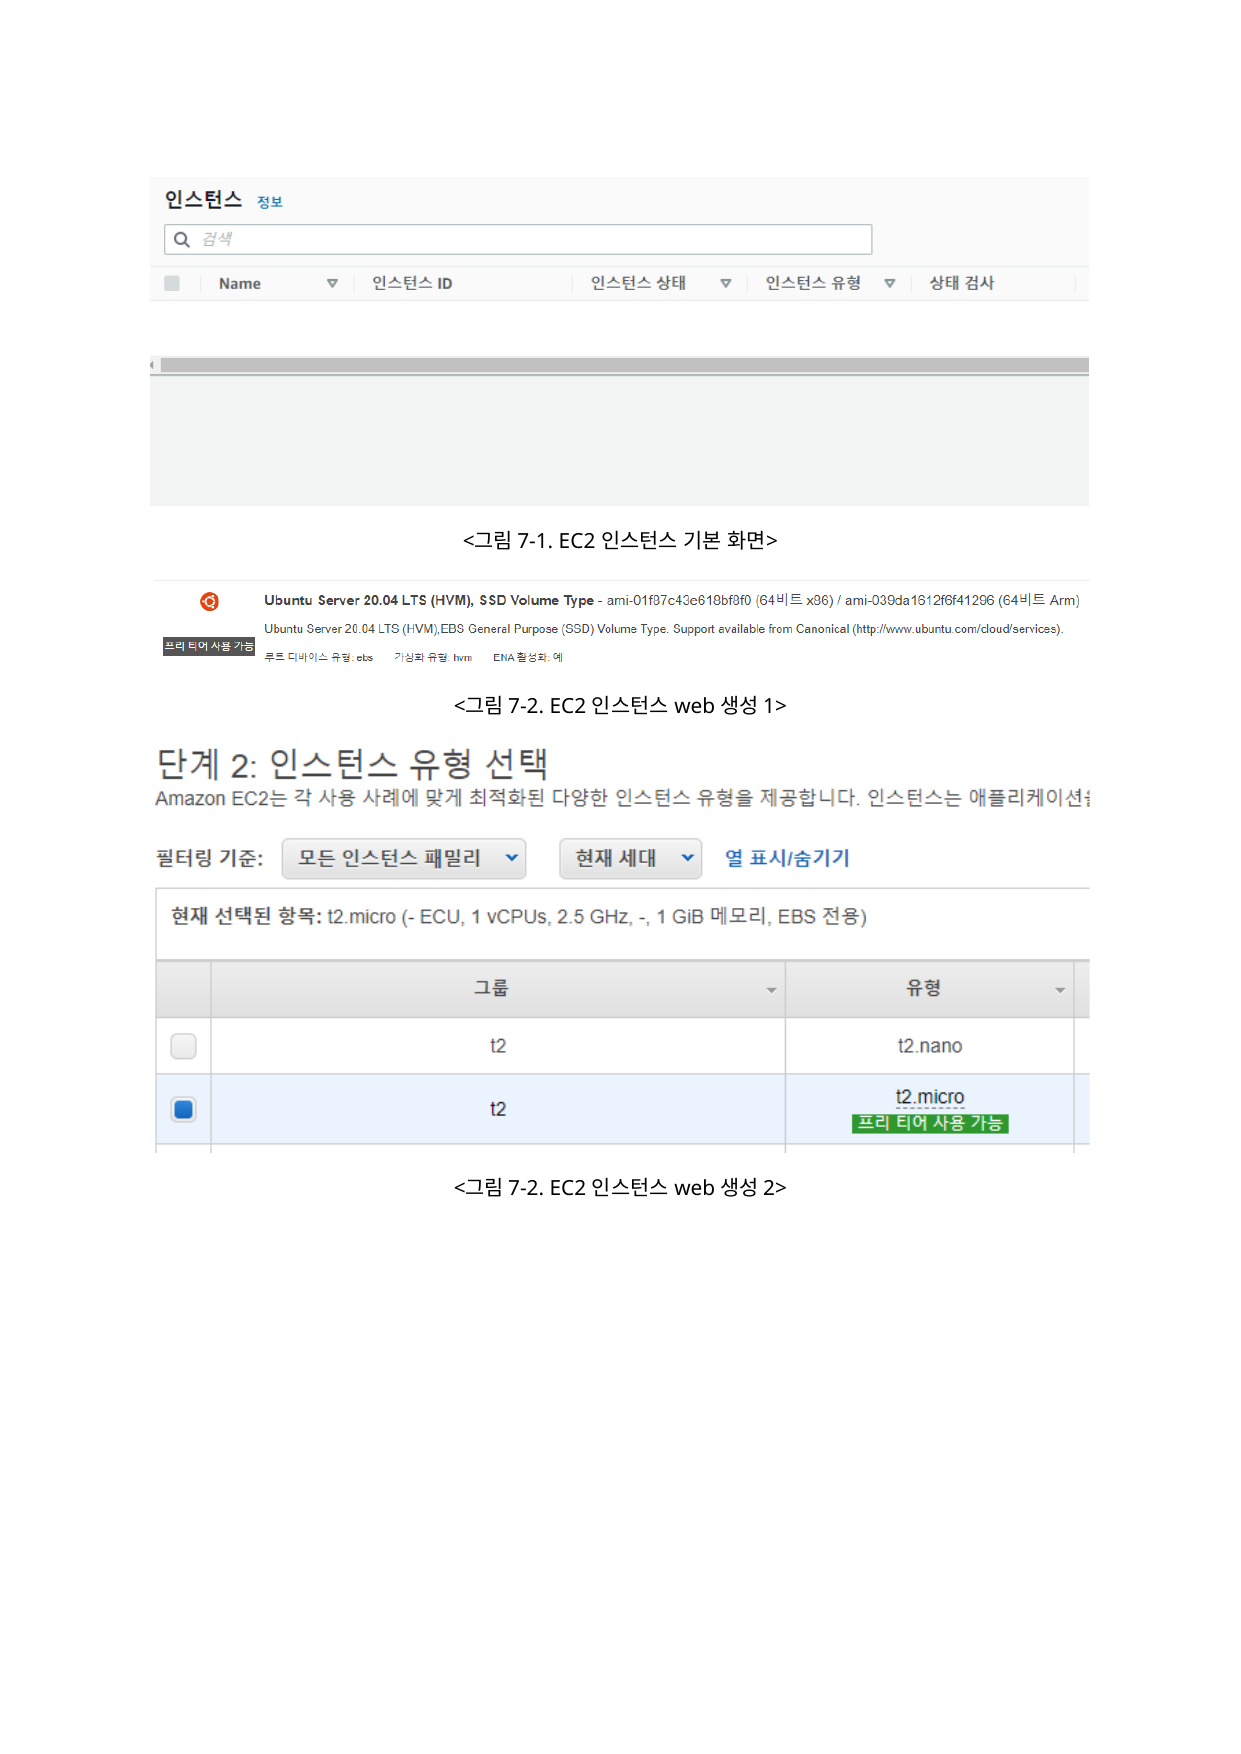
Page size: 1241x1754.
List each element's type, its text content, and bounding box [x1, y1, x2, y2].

picture [150, 738, 1090, 1153]
text <그림7-2. EC2 인스턴스 web 생성2> [150, 1172, 1090, 1202]
picture [150, 573, 1090, 671]
text <그림7-1. EC2 인스턴스 기본 화면> [150, 524, 1090, 554]
picture [150, 177, 1089, 506]
text <그림7-2. EC2 인스턴스 web 생성1> [150, 689, 1090, 719]
